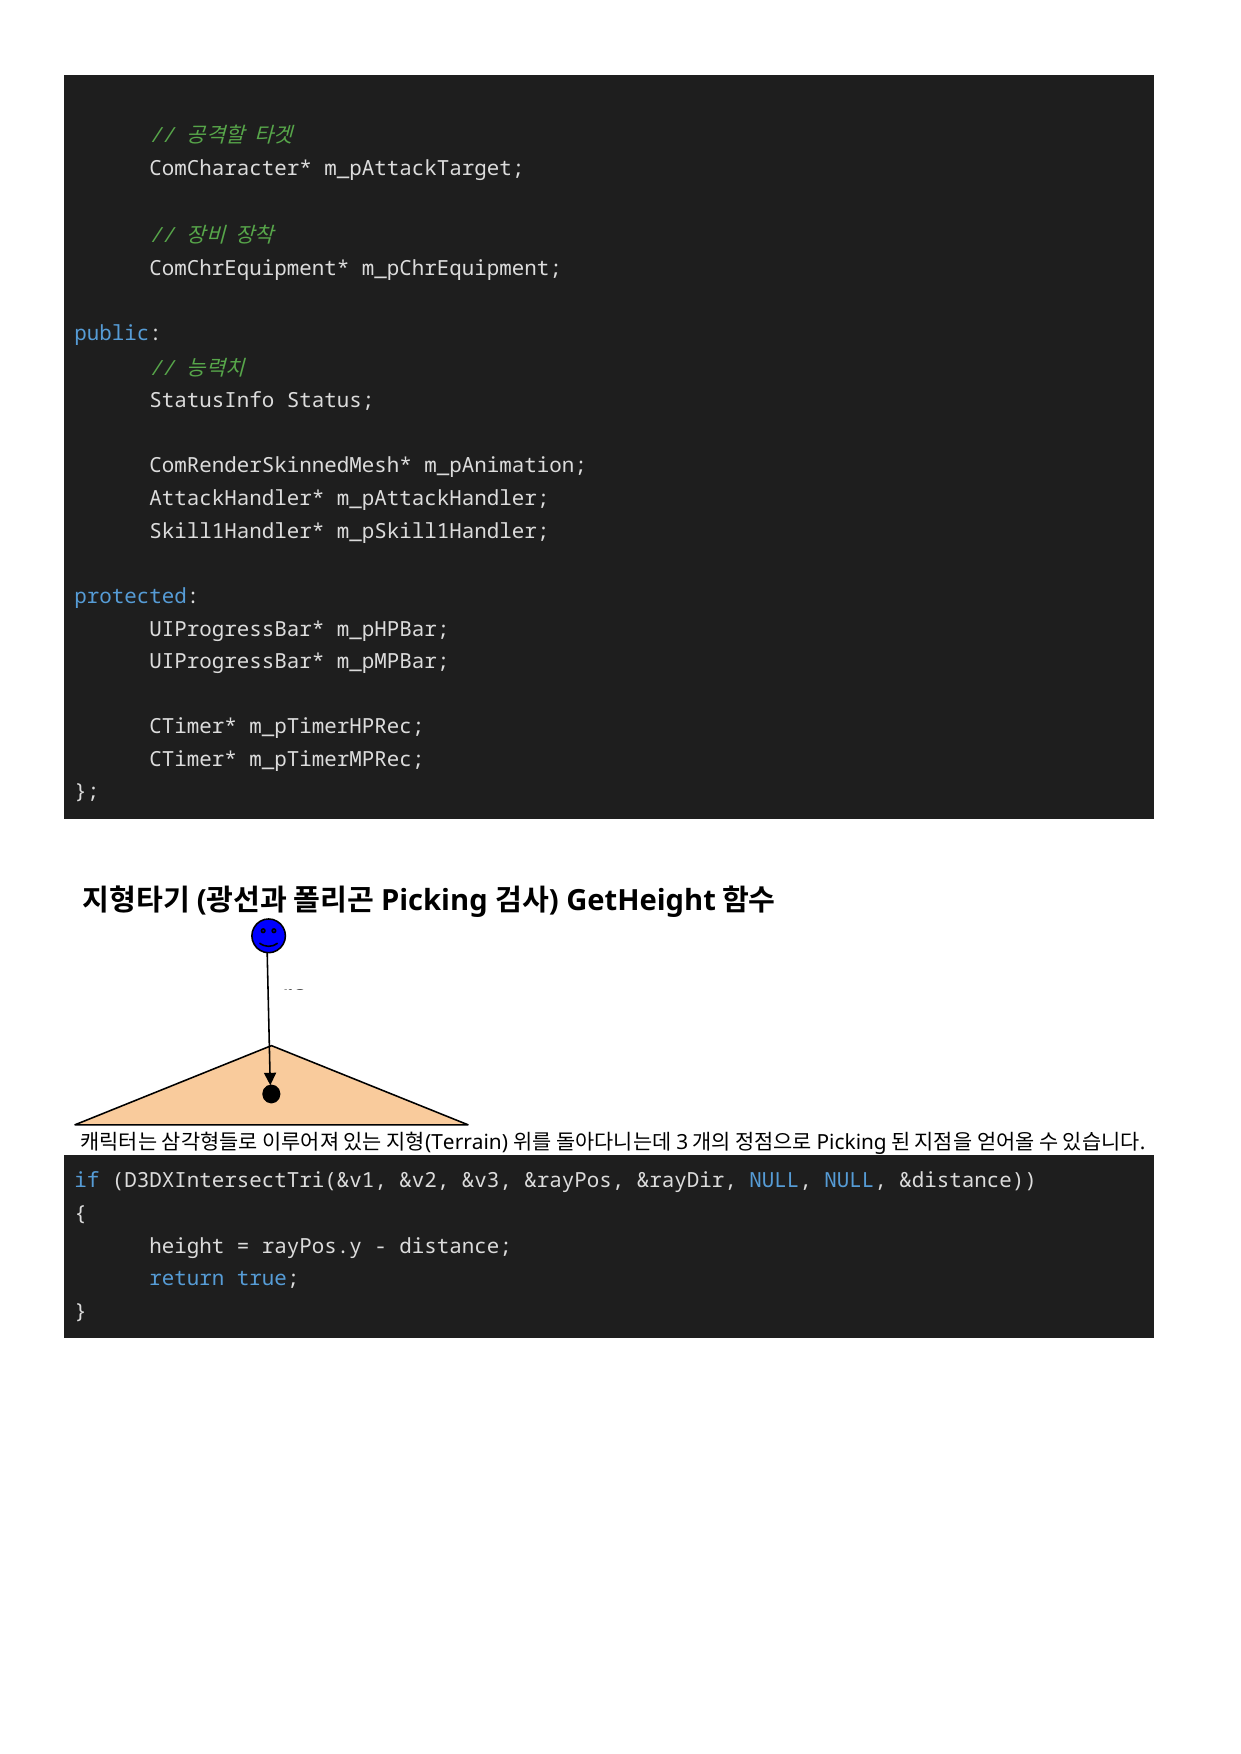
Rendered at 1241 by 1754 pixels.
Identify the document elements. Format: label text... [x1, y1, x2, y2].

text 캐릭터는 삼각형들로 이루어져 있는 지형(Terrain) 위를 돌아다니는데 3개의 정점으로 Picking된 지점을 얻어올 수 있습니다. [75, 1125, 1165, 1155]
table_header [64, 75, 1154, 819]
table_header if (D3DXIntersectTri(&v1, &v2, &v3, &rayPos, &rayDir, NULL, NULL, &distance)) { height = rayPos.y - distance; return true; } [64, 1155, 1154, 1338]
subtitle 지형타기 (광선과 폴리곤 Picking 검사) GetHeight함수 [75, 877, 1165, 919]
